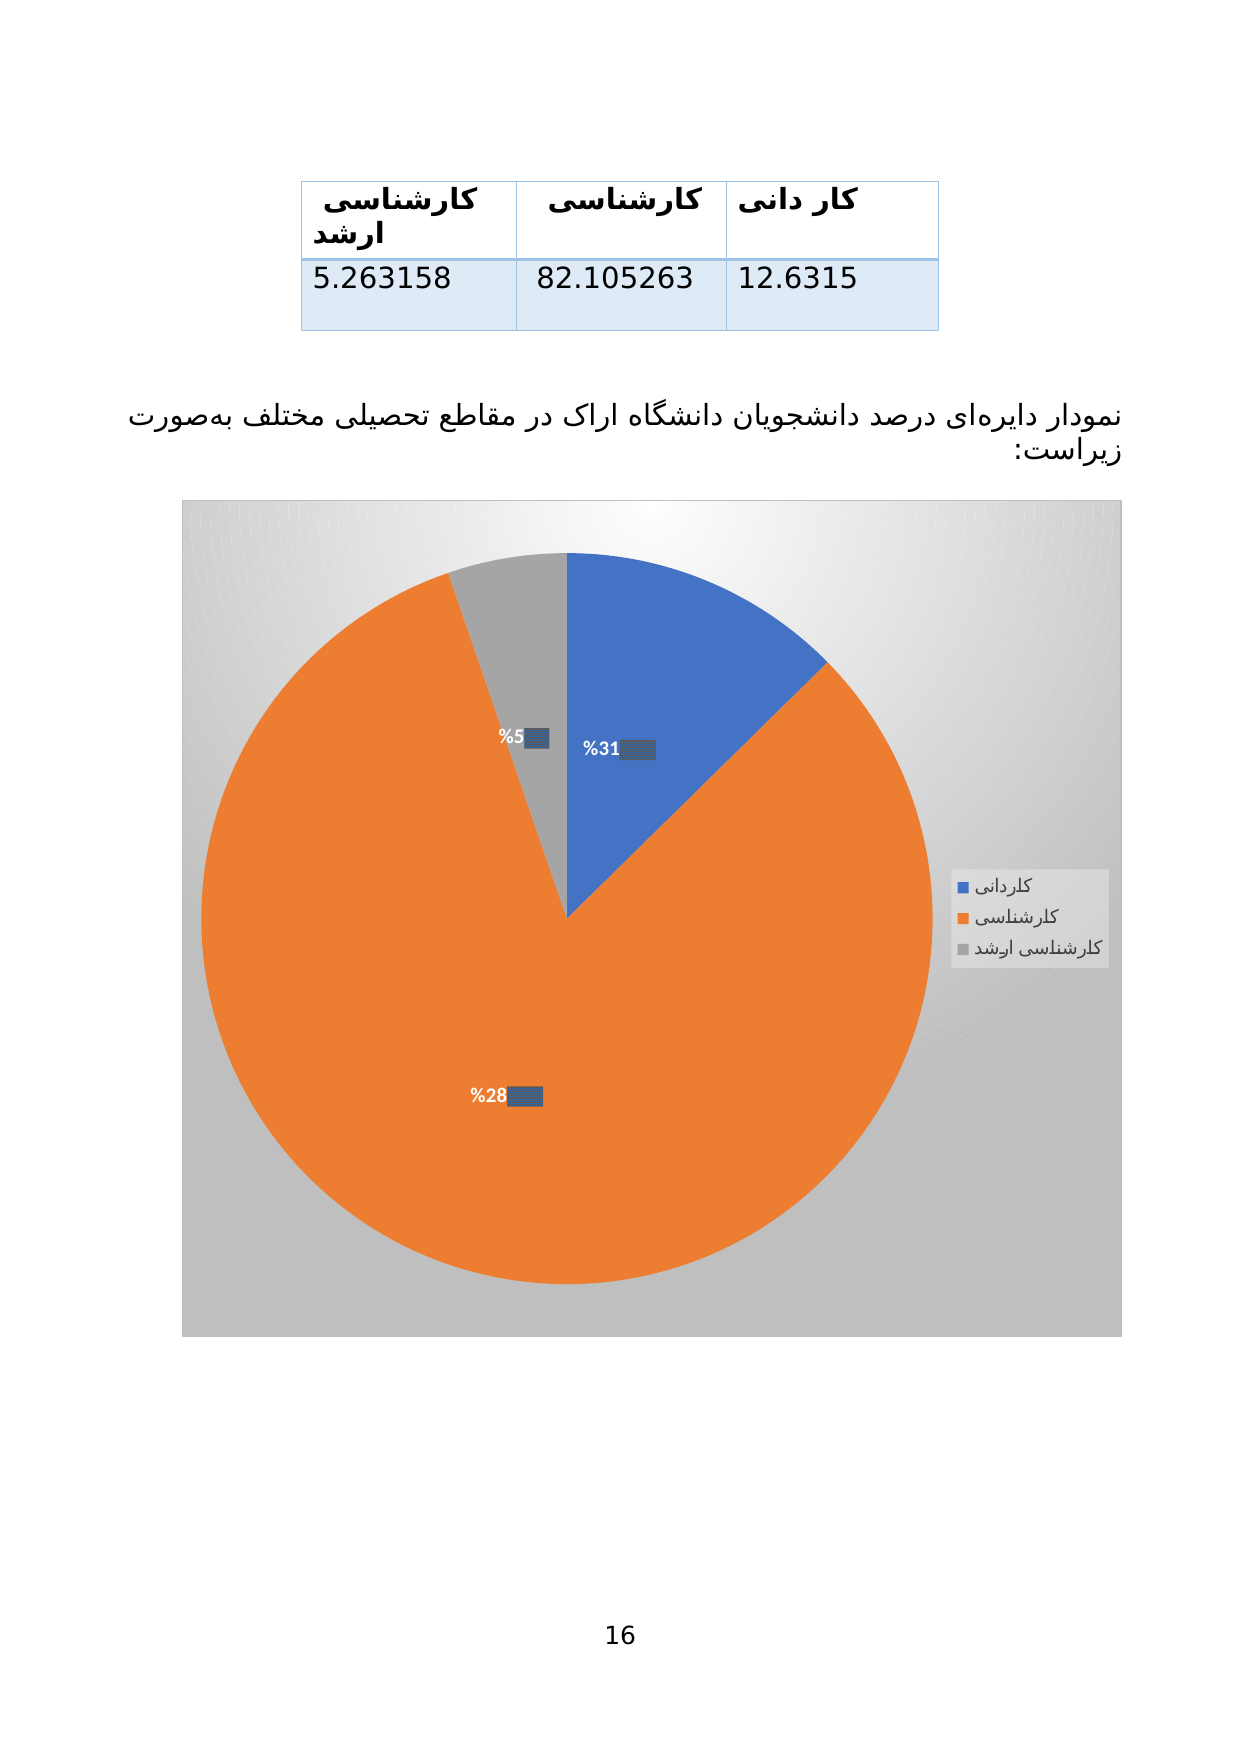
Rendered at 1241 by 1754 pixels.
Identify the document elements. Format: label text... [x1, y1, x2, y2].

text نمودار دایره‌ای درصد دانشجویان دانشگاه اراک در مقاطع تحصیلی مختلف به‌صورت زیراست: [118, 398, 1122, 466]
table_cell 12.6315 [727, 261, 938, 330]
table_cell 5.263158 [302, 261, 516, 330]
table_header کار دانی [727, 182, 938, 258]
table_cell 82.105263 [517, 261, 726, 330]
table_header کارشناسی ارشد [302, 182, 516, 258]
table_header کارشناسی [517, 182, 726, 258]
